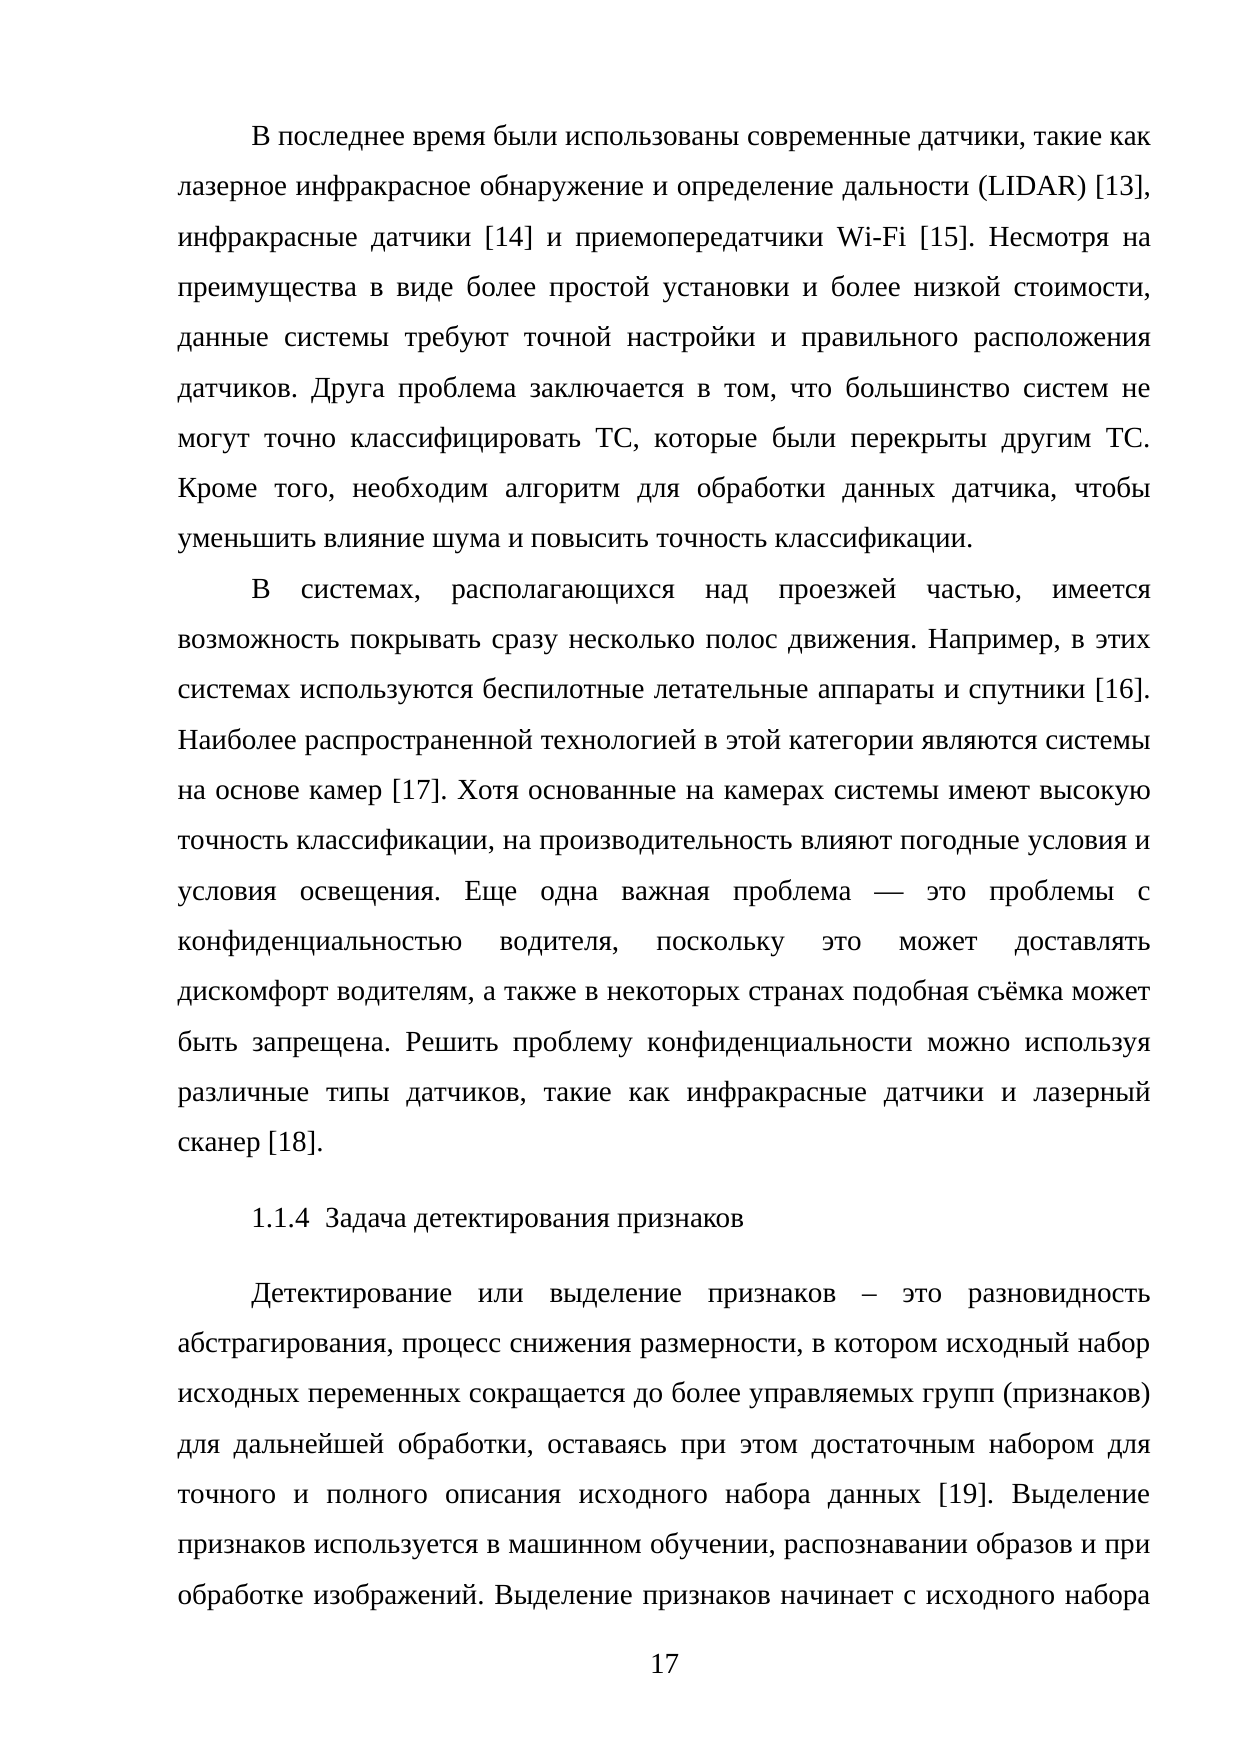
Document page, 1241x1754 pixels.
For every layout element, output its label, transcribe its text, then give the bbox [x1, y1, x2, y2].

text В последнее время были использованы современные датчики, такие как лазерное инфракрасное обнаружение и определение дальности (LIDAR) [13], инфракрасные датчики [14] и приемопередатчики Wi-Fi [15]. Несмотря на преимущества в виде более простой установки и более низкой стоимости, данные системы требуют точной настройки и правильного расположения датчиков. Друга проблема заключается в том, что большинство систем не могут точно классифицировать ТС, которые были перекрыты другим ТС. Кроме того, необходим алгоритм для обработки данных датчика, чтобы уменьшить влияние шума и повысить точность классификации. [177, 118, 1152, 554]
text Задача детектирования признаков [251, 1200, 1152, 1233]
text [177, 1275, 1152, 1610]
text В системах, располагающихся над проезжей частью, имеется возможность покрывать сразу несколько полос движения. Например, в этих системах используются беспилотные летательные аппараты и спутники [16]. Наиболее распространенной технологией в этой категории являются системы на основе камер [17]. Хотя основанные на камерах системы имеют высокую точность классификации, на производительность влияют погодные условия и условия освещения. Еще одна важная проблема — это проблемы с конфиденциальностью водителя, поскольку это может доставлять дискомфорт водителям, а также в некоторых странах подобная съёмка может быть запрещена. Решить проблему конфиденциальности можно используя различные типы датчиков, такие как инфракрасные датчики и лазерный сканер [18]. [177, 571, 1152, 1158]
